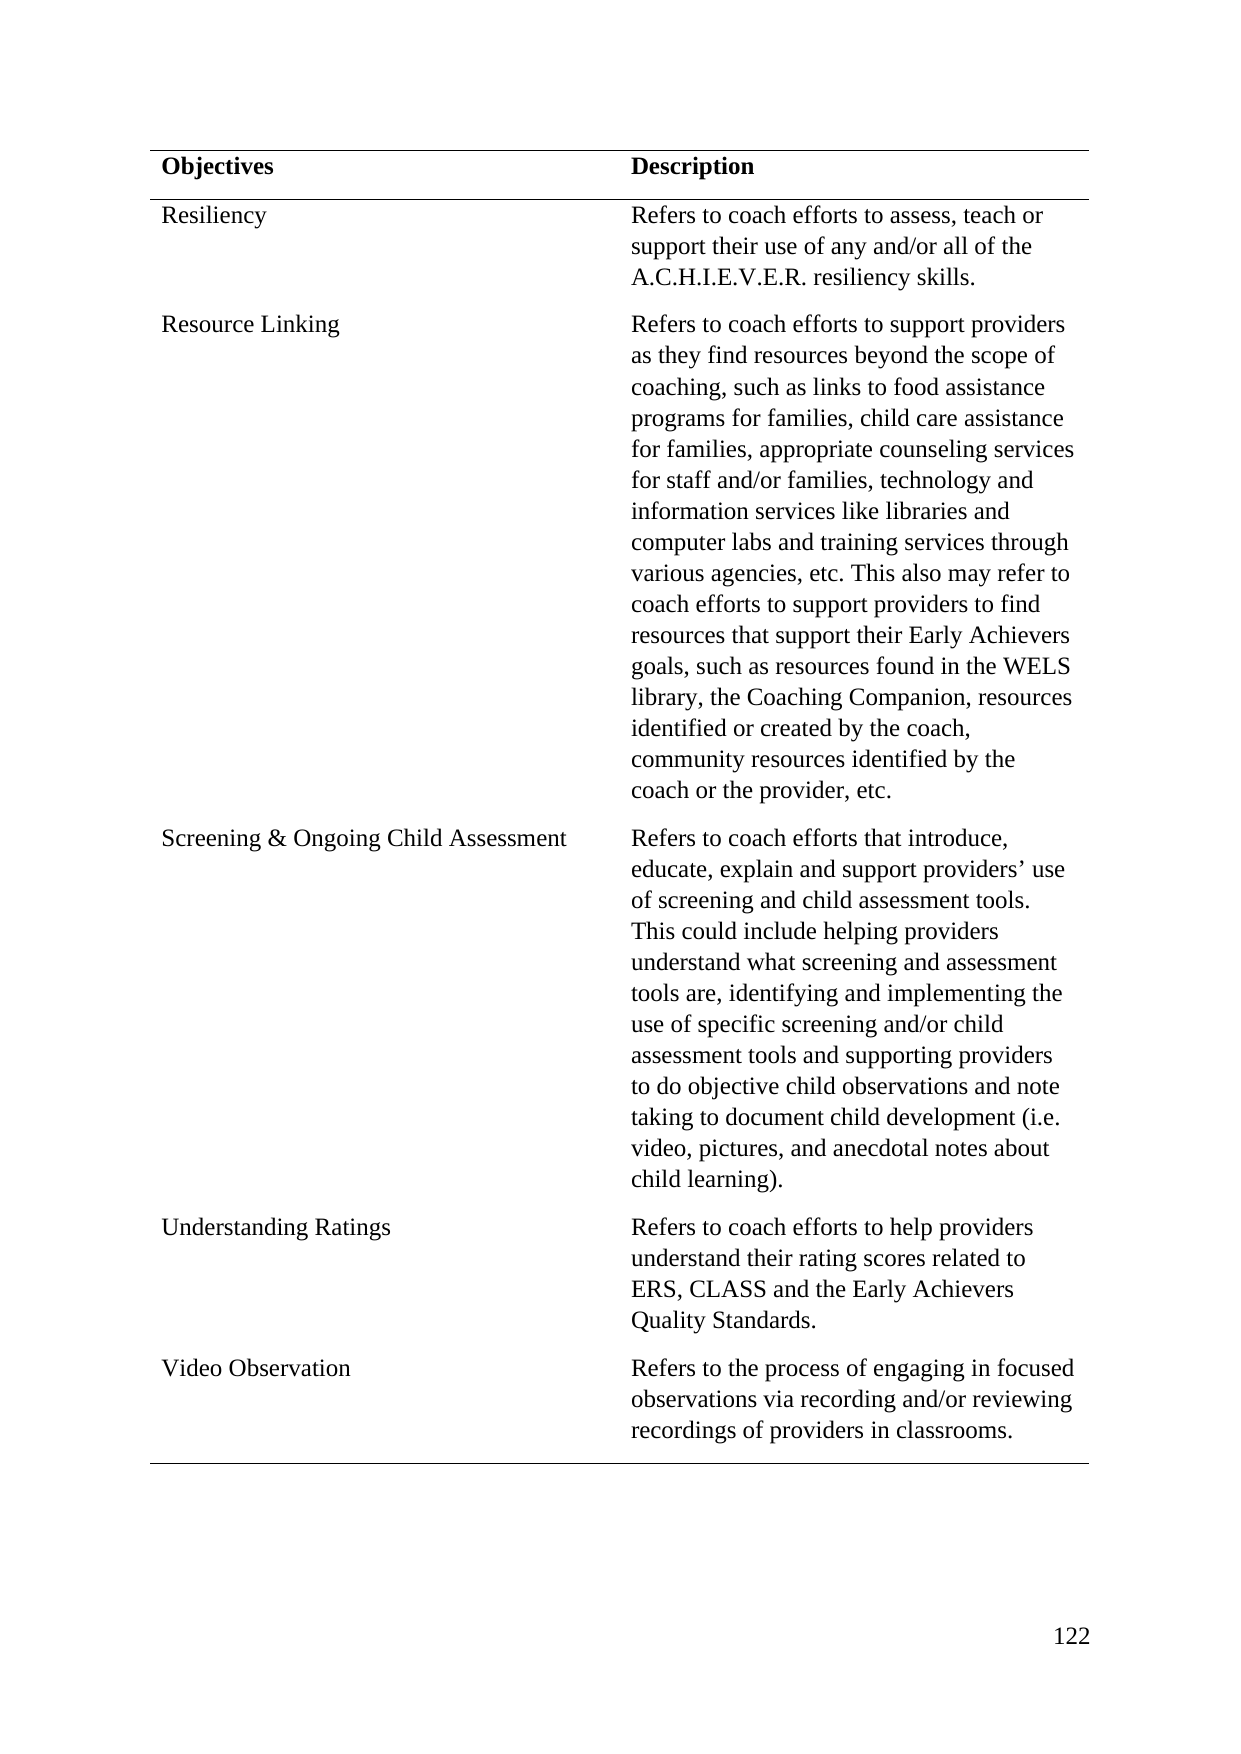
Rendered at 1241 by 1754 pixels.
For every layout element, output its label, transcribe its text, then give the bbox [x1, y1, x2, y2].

table_header Description [620, 151, 1089, 199]
table_cell Refers to coach efforts that introduce, educate, explain and support providers’ use of screening and child assessment tools. This could include helping providers understand what screening and assessment tools are, identifying and implementing the use of specific screening and/or child assessment tools and supporting providers to do objective child observations and note taking to document child development (i.e. video, pictures, and anecdotal notes about child learning). [620, 823, 1089, 1212]
table_cell Refers to the process of engaging in focused observations via recording and/or reviewing recordings of providers in classrooms. [620, 1353, 1089, 1463]
table_cell Understanding Ratings [150, 1212, 619, 1353]
table_cell Resiliency [150, 200, 619, 309]
table_cell Video Observation [150, 1353, 619, 1463]
table_cell Resource Linking [150, 310, 619, 823]
table_header Objectives [150, 151, 619, 199]
table_cell Screening & Ongoing Child Assessment [150, 823, 619, 1212]
table_cell Refers to coach efforts to support providers as they find resources beyond the scope of coaching, such as links to food assistance programs for families, child care assistance for families, appropriate counseling services for staff and/or families, technology and information services like libraries and computer labs and training services through various agencies, etc. This also may refer to coach efforts to support providers to find resources that support their Early Achievers goals, such as resources found in the WELS library, the Coaching Companion, resources identified or created by the coach, community resources identified by the coach or the provider, etc. [620, 310, 1089, 823]
table_cell Refers to coach efforts to assess, teach or support their use of any and/or all of the A.C.H.I.E.V.E.R. resiliency skills. [620, 200, 1089, 309]
table_cell Refers to coach efforts to help providers understand their rating scores related to ERS, CLASS and the Early Achievers Quality Standards. [620, 1212, 1089, 1353]
